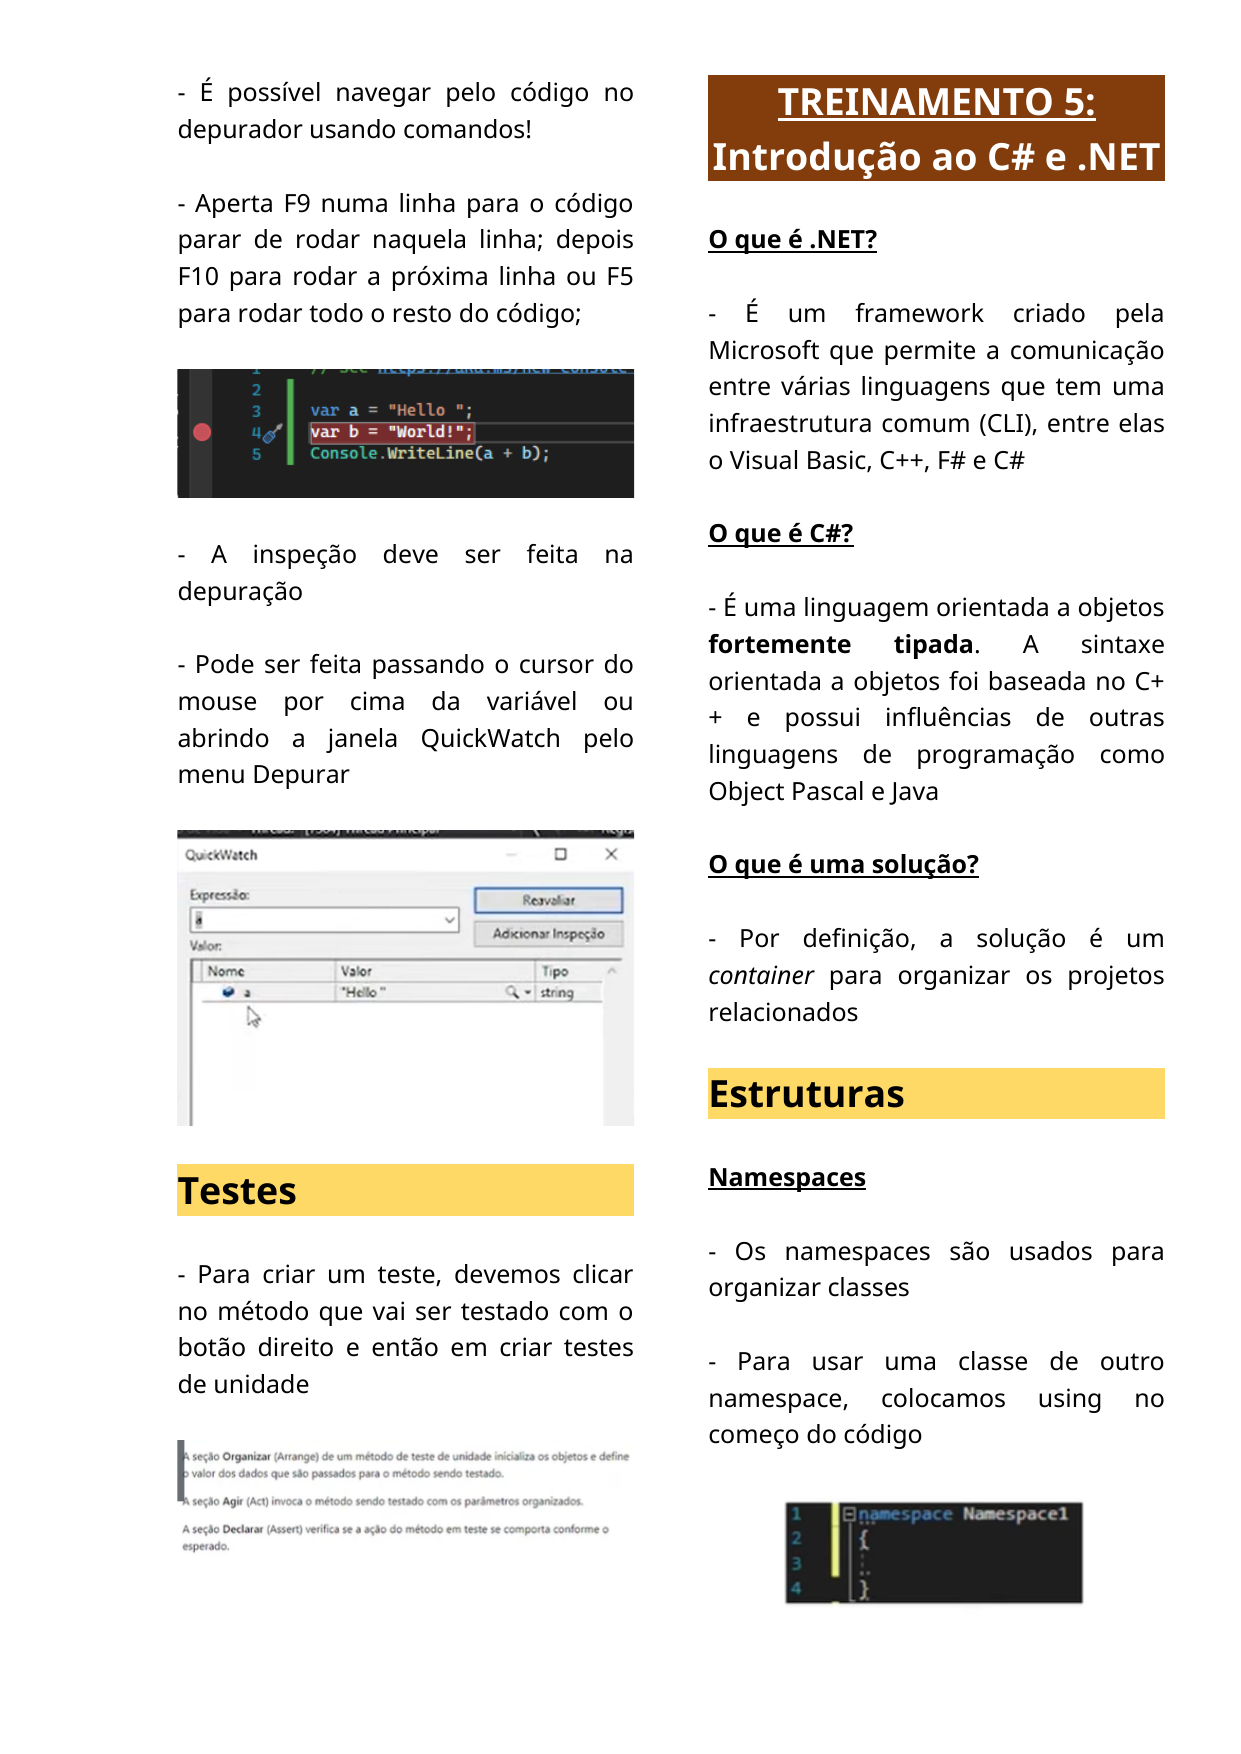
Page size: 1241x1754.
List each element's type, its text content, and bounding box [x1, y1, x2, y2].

text - Aperta F9 numa linha para o código parar de rodar naquela linha; depois F10 para rodar a próxima linha ou F5 para rodar todo o resto do código; [177, 185, 634, 330]
picture [177, 830, 635, 1126]
text - Para usar uma classe de outro namespace, colocamos using no começo do código [708, 1343, 1165, 1451]
picture [779, 1490, 1094, 1617]
text O que é uma solução? [708, 847, 1165, 881]
text - É uma linguagem orientada a objetos fortemente tipada. A sintaxe orientada a objetos foi baseada no C++ e possui influências de outras linguagens de programação como Object Pascal e Java [708, 590, 1165, 808]
text - Para criar um teste, devemos clicar no método que vai ser testado com o botão direito e então em criar testes de unidade [177, 1256, 634, 1401]
text - A inspeção deve ser feita na depuração [177, 537, 634, 607]
text TREINAMENTO 5: Introdução ao C# e .NET [708, 75, 1165, 181]
picture [177, 369, 635, 498]
text - Por definição, a solução é um container para organizar os projetos relacionados [708, 921, 1165, 1028]
text O que é C#? [708, 516, 1165, 550]
text Namespaces [708, 1159, 1165, 1194]
picture [177, 1440, 635, 1568]
text - É um framework criado pela Microsoft que permite a comunicação entre várias linguagens que tem uma infraestrutura comum (CLI), entre elas o Visual Basic, C++, F# e C# [708, 296, 1165, 477]
text Testes [177, 1164, 634, 1216]
text Estruturas [708, 1068, 1165, 1119]
text - Os namespaces são usados para organizar classes [708, 1233, 1165, 1304]
text O que é .NET? [708, 222, 1165, 256]
text - Pode ser feita passando o cursor do mouse por cima da variável ou abrindo a janela QuickWatch pelo menu Depurar [177, 647, 634, 791]
text - É possível navegar pelo código no depurador usando comandos! [177, 75, 634, 146]
